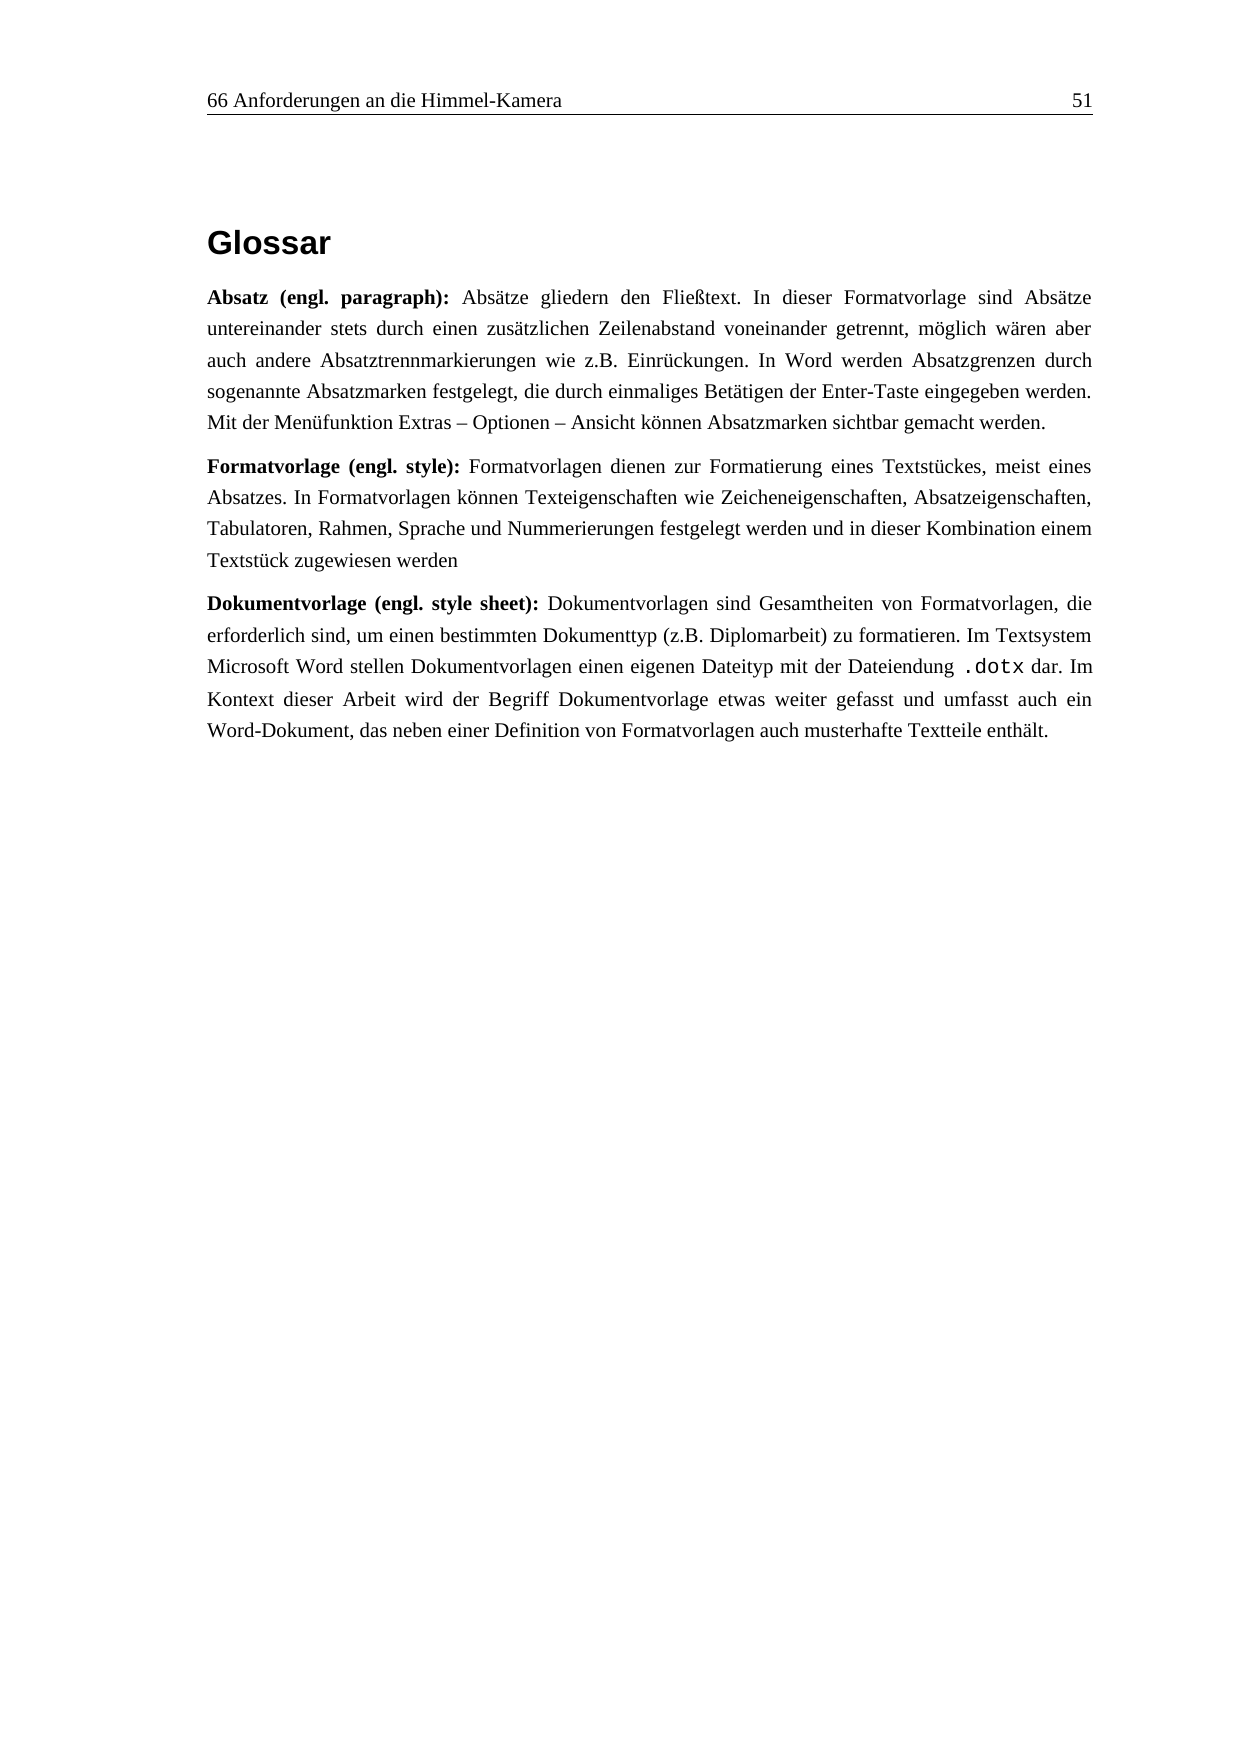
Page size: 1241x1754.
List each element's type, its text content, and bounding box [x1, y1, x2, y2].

text Absatz (engl. paragraph): Absätze gliedern den Fließtext. In dieser Formatvorlage sind Absätze untereinander stets durch einen zusätzlichen Zeilenabstand voneinander getrennt, möglich wären aber auch andere Absatztrennmarkierungen wie z.B. Einrückungen. In Word werden Absatzgrenzen durch sogenannte Absatzmarken festgelegt, die durch einmaliges Betätigen der Enter-Taste eingegeben werden. Mit der Menüfunktion Extras – Optionen – Ansicht können Absatzmarken sichtbar gemacht werden. [207, 285, 1093, 434]
text Formatvorlage (engl. style): Formatvorlagen dienen zur Formatierung eines Textstückes, meist eines Absatzes. In Formatvorlagen können Texteigenschaften wie Zeicheneigenschaften, Absatzeigenschaften, Tabulatoren, Rahmen, Sprache und Nummerierungen festgelegt werden und in dieser Kombination einem Textstück zugewiesen werden [207, 454, 1093, 572]
subtitle Glossar [207, 223, 1093, 261]
text Dokumentvorlage (engl. style sheet): Dokumentvorlagen sind Gesamtheiten von Formatvorlagen, die erforderlich sind, um einen bestimmten Dokumenttyp (z.B. Diplomarbeit) zu formatieren. Im Textsystem Microsoft Word stellen Dokumentvorlagen einen eigenen Dateityp mit der Dateiendung .dotx dar. Im Kontext dieser Arbeit wird der Begriff Dokumentvorlage etwas weiter gefasst und umfasst auch ein Word-Dokument, das neben einer Definition von Formatvorlagen auch musterhafte Textteile enthält. [207, 591, 1093, 742]
